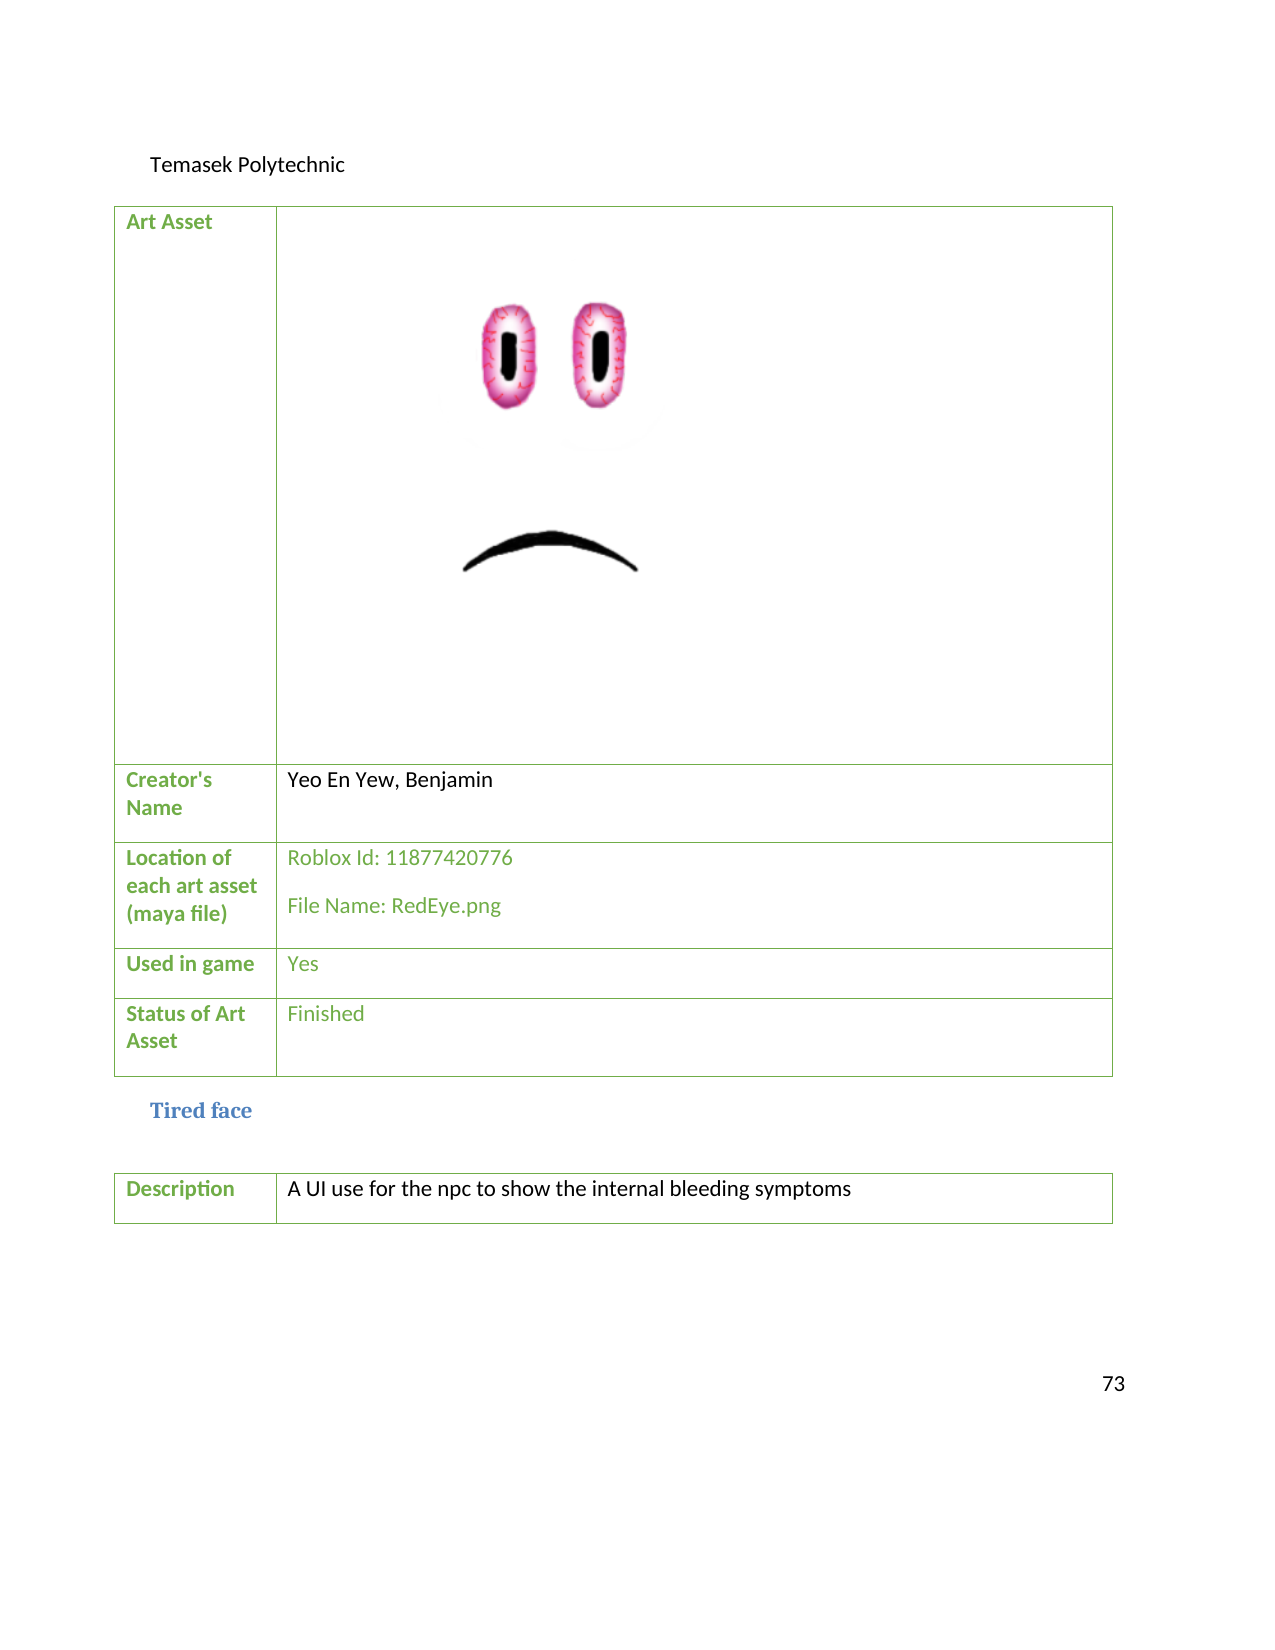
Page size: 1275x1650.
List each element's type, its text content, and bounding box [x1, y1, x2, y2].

table_cell Location of each art asset (maya file) [115, 843, 276, 948]
table_cell Yes [277, 949, 1112, 998]
table_header A UI use for the npc to show the internal bleeding symptoms [277, 1174, 1112, 1222]
table_cell [277, 207, 1112, 764]
table_cell Art Asset [115, 207, 276, 764]
table_cell Yeo En Yew, Benjamin [277, 765, 1112, 842]
table_cell Finished [277, 999, 1112, 1076]
table_cell Roblox Id: 11877420776 File Name: RedEye.png [277, 843, 1112, 948]
table_cell Status of Art Asset [115, 999, 276, 1076]
picture [287, 207, 824, 743]
table_cell Creator's Name [115, 765, 276, 842]
subtitle Tired face [150, 1097, 1125, 1124]
table_header Description [115, 1174, 276, 1222]
table_cell Used in game [115, 949, 276, 998]
